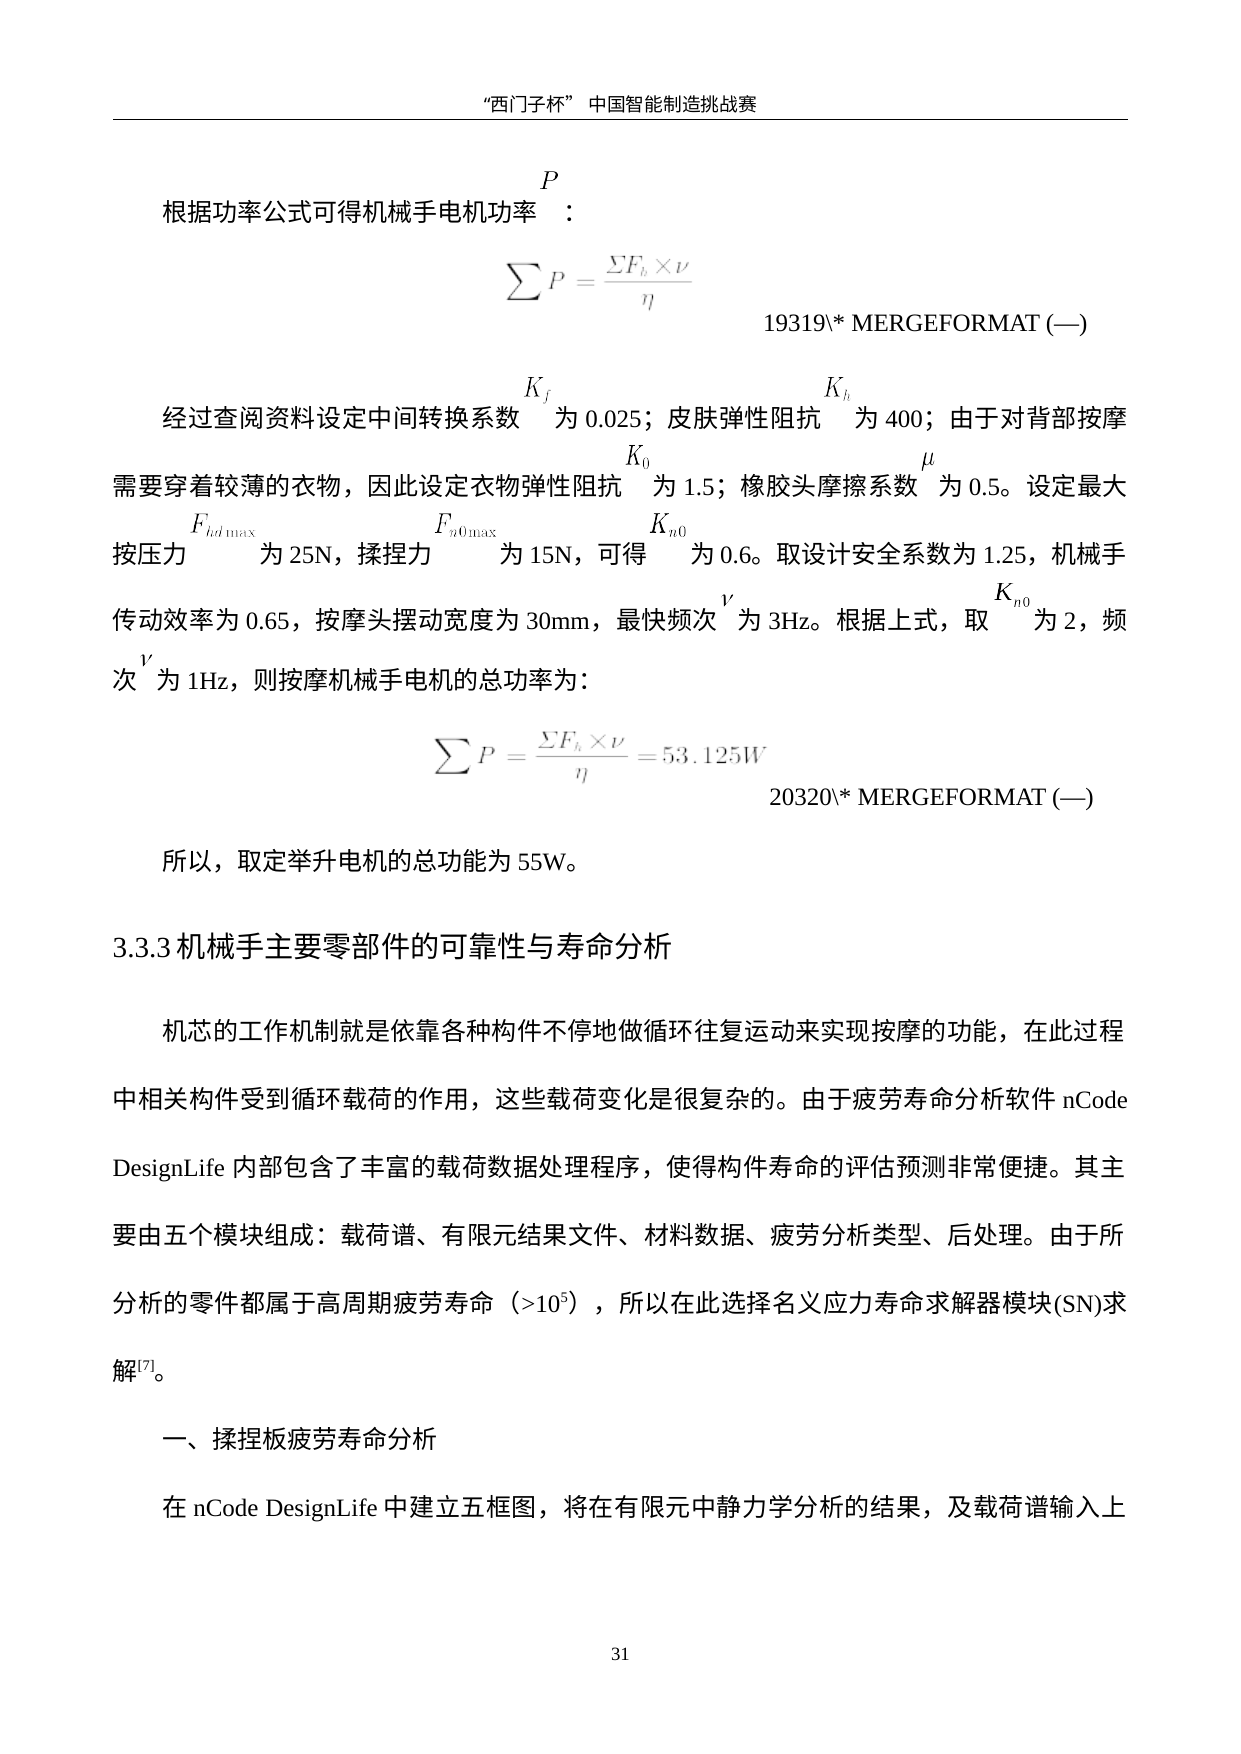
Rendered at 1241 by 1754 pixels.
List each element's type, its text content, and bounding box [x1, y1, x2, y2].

text 机芯的工作机制就是依靠各种构件不停地做循环往复运动来实现按摩的功能，在此过程中相关构件受到循环载荷的作用，这些载荷变化是很复杂的。由于疲劳寿命分析软件nCode DesignLife 内部包含了丰富的载荷数据处理程序，使得构件寿命的评估预测非常便捷。其主要由五个模块组成：载荷谱、有限元结果文件、材料数据、疲劳分析类型、后处理。由于所分析的零件都属于高周期疲劳寿命（>105），所以在此选择名义应力寿命求解器模块(SN)求解[7]。 [112, 996, 1128, 1403]
text 经过查阅资料设定中间转换系数为0.025；皮肤弹性阻抗为400；由于对背部按摩需要穿着较薄的衣物，因此设定衣物弹性阻抗为1.5；橡胶头摩擦系数为0.5。设定最大按压力为25N，揉捏力为15N，可得为0.6。取设计安全系数为1.25，机械手传动效率为0.65，按摩头摆动宽度为30mm，最快频次为3Hz。根据上式，取为2，频次为1Hz，则按摩机械手电机的总功率为： [112, 368, 1128, 707]
text 根据功率公式可得机械手电机功率： [112, 164, 1128, 232]
text 所以，取定举升电机的总功能为55W。 [112, 826, 1128, 894]
text 一、揉捏板疲劳寿命分析 [112, 1403, 1128, 1471]
subtitle 3.3.3机械手主要零部件的可靠性与寿命分析 [112, 911, 1128, 979]
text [112, 1471, 1128, 1539]
